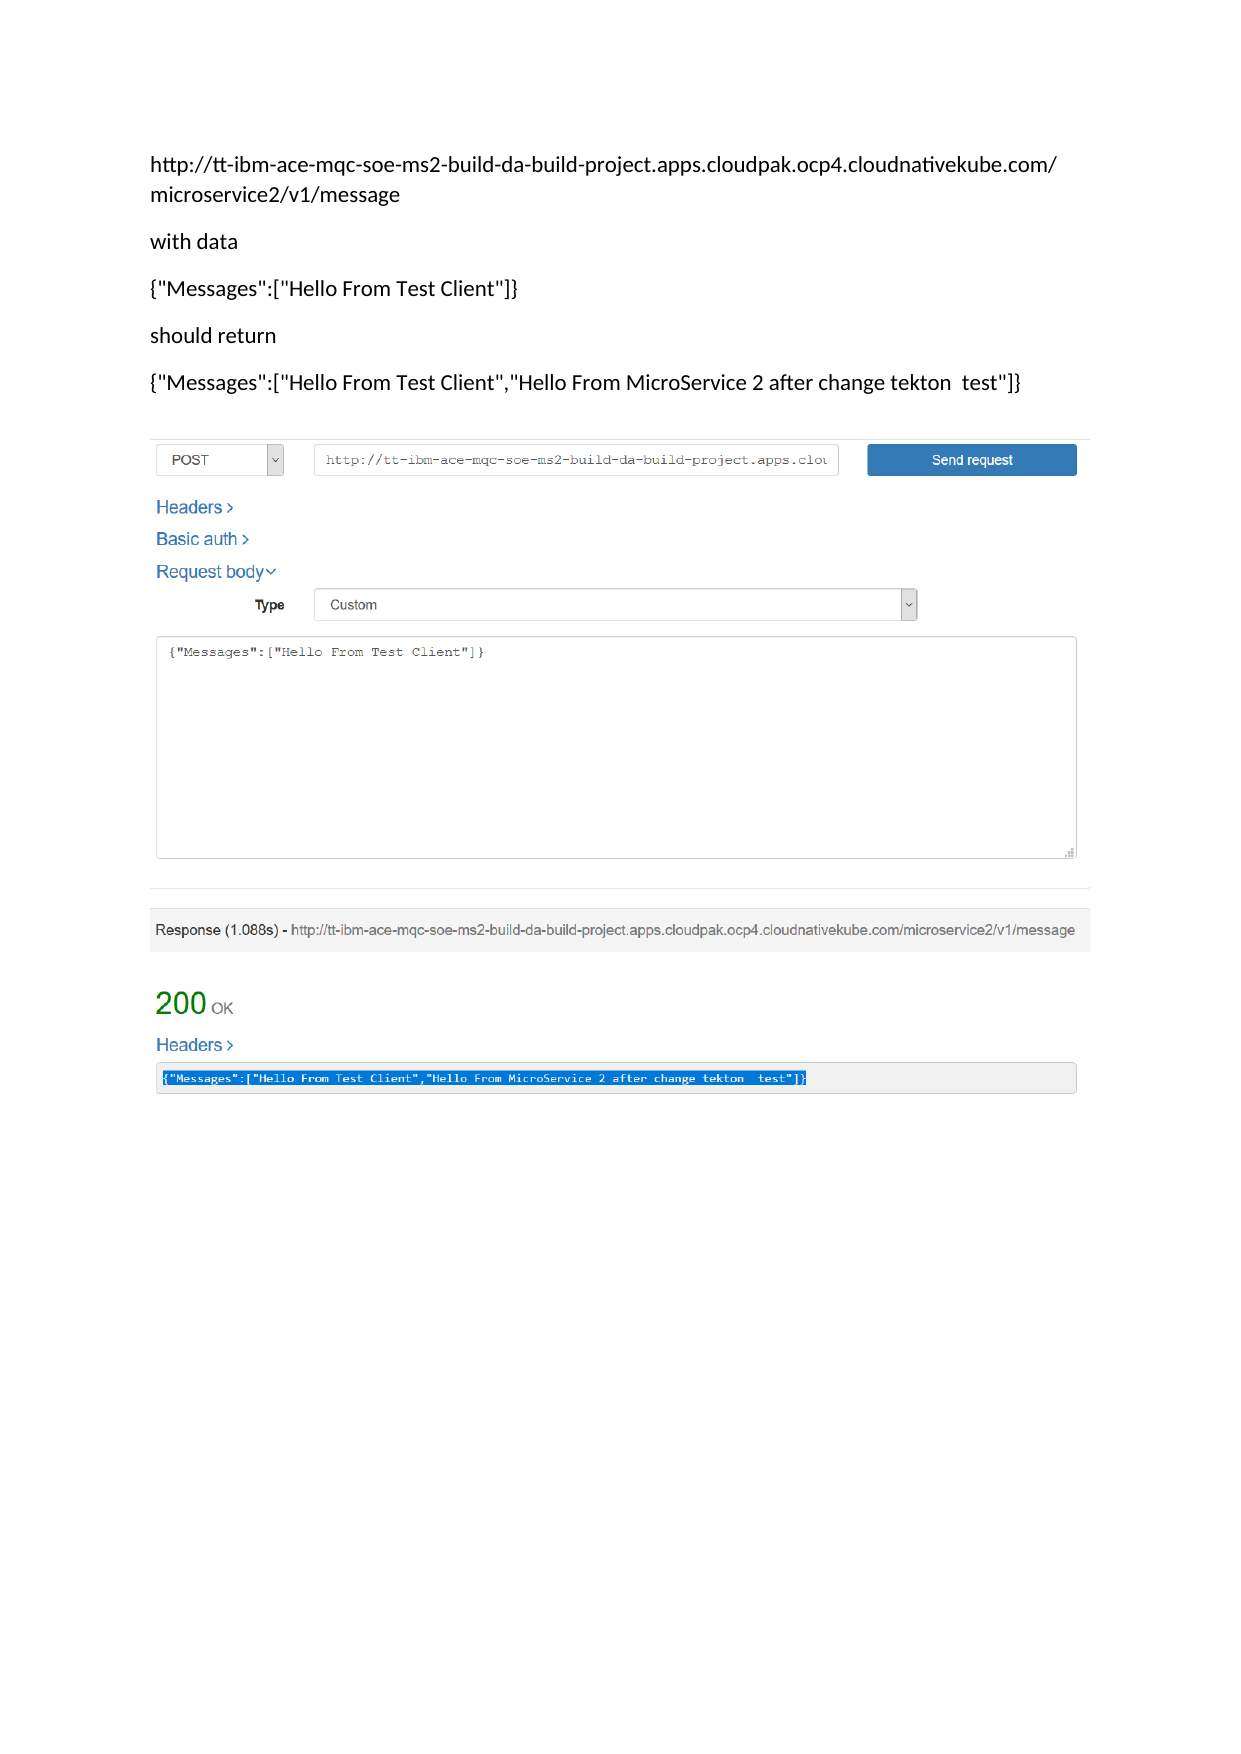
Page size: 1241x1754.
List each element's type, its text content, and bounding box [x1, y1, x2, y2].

text should return [150, 321, 1090, 349]
text {"Messages":["Hello From Test Client","Hello From MicroService 2 after change tekton test"]} [150, 368, 1090, 396]
picture [150, 438, 1091, 1095]
text with data [150, 227, 1090, 255]
text http://tt-ibm-ace-mqc-soe-ms2-build-da-build-project.apps.cloudpak.ocp4.cloudnativekube.com/microservice2/v1/message [150, 150, 1090, 208]
text {"Messages":["Hello From Test Client"]} [150, 274, 1090, 302]
